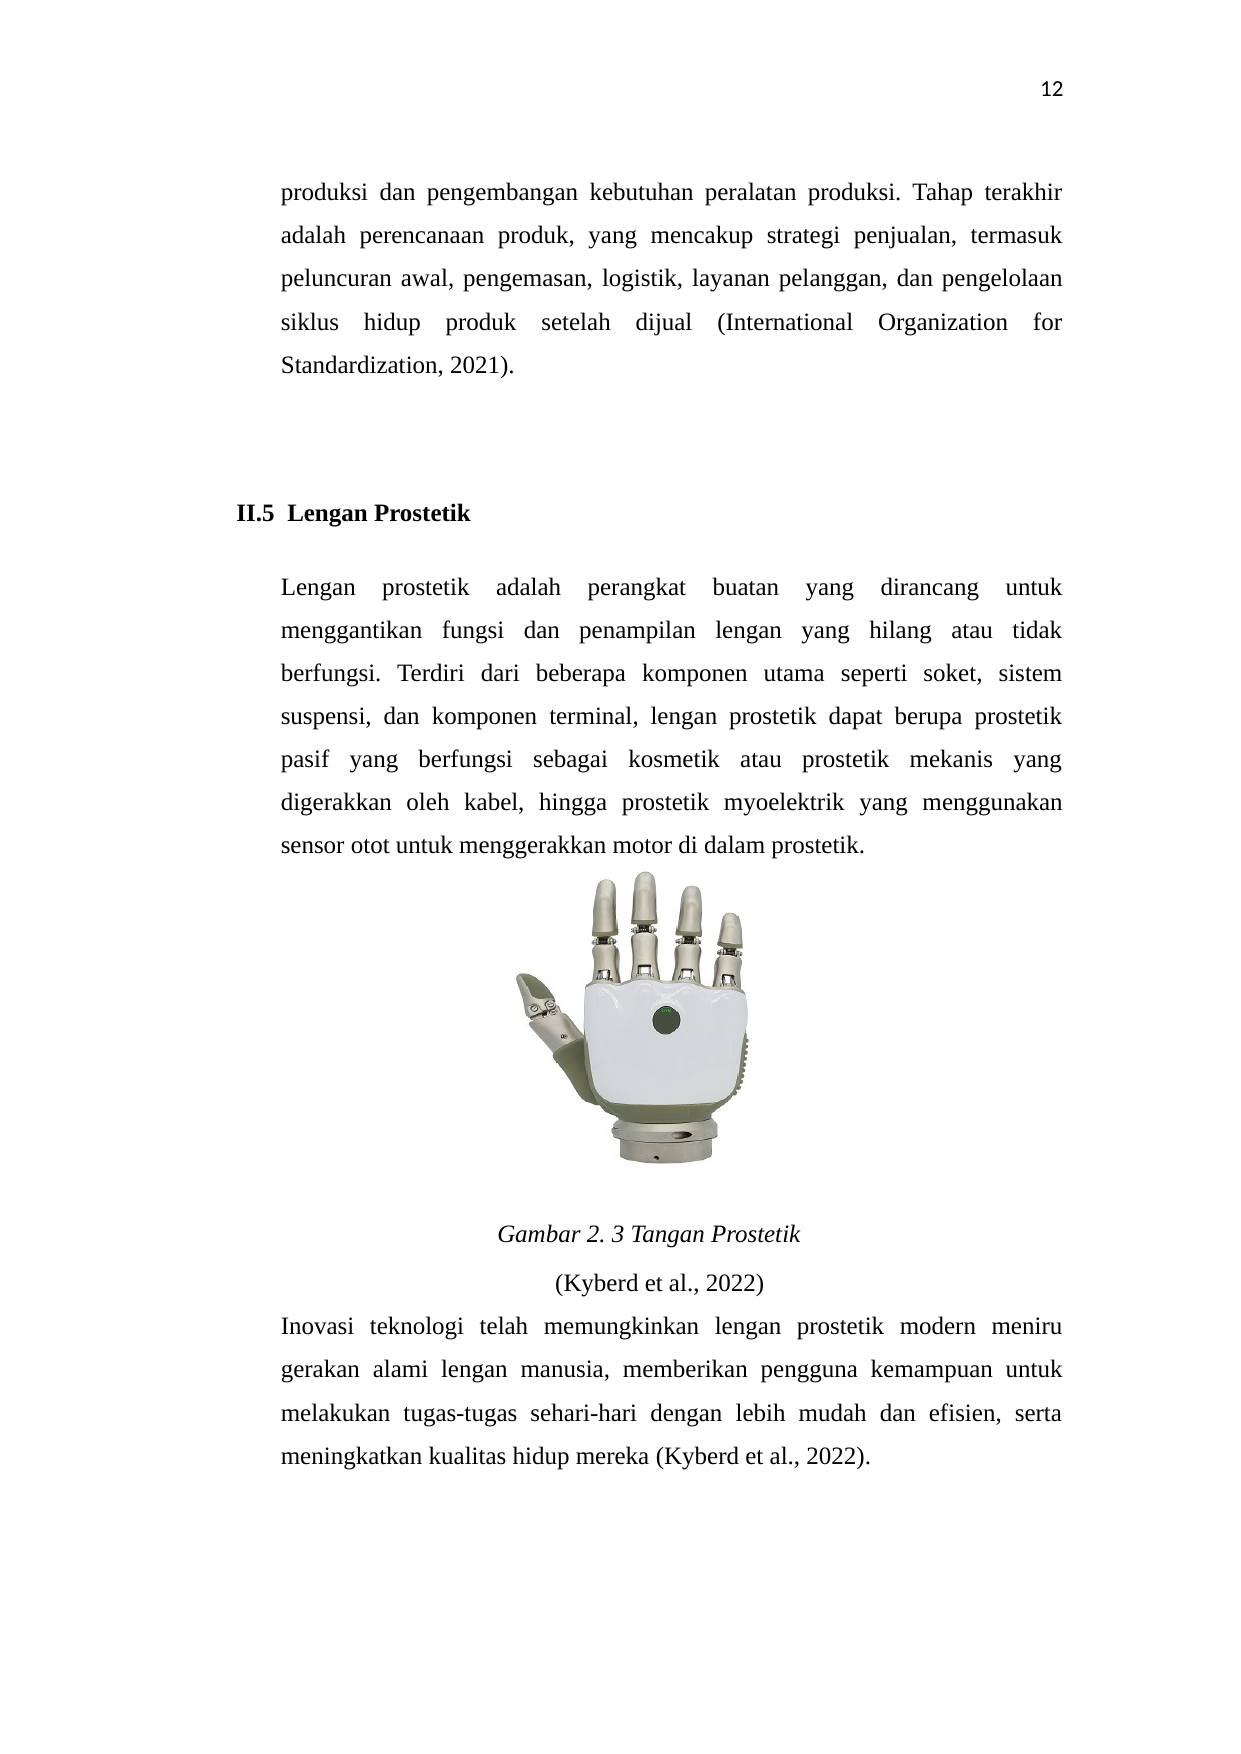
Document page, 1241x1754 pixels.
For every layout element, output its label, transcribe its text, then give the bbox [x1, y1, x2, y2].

text Inovasi teknologi telah memungkinkan lengan prostetik modern meniru gerakan alami lengan manusia, memberikan pengguna kemampuan untuk melakukan tugas-tugas sehari-hari dengan lebih mudah dan efisien, serta meningkatkan kualitas hidup mereka (Kyberd et al., 2022). [281, 1311, 1063, 1469]
text Lengan prostetik adalah perangkat buatan yang dirancang untuk menggantikan fungsi dan penampilan lengan yang hilang atau tidak berfungsi. Terdiri dari beberapa komponen utama seperti soket, sistem suspensi, dan komponen terminal, lengan prostetik dapat berupa prostetik pasif yang berfungsi sebagai kosmetik atau prostetik mekanis yang digerakkan oleh kabel, hingga prostetik myoelektrik yang menggunakan sensor otot untuk menggerakkan motor di dalam prostetik. [281, 572, 1063, 859]
picture [512, 866, 768, 1164]
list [281, 177, 1063, 378]
subtitle Lengan Prostetik [236, 498, 1063, 526]
text Gambar 2. 3 Tangan Prostetik [236, 1219, 1063, 1247]
text (Kyberd et al., 2022) [281, 1268, 1063, 1297]
